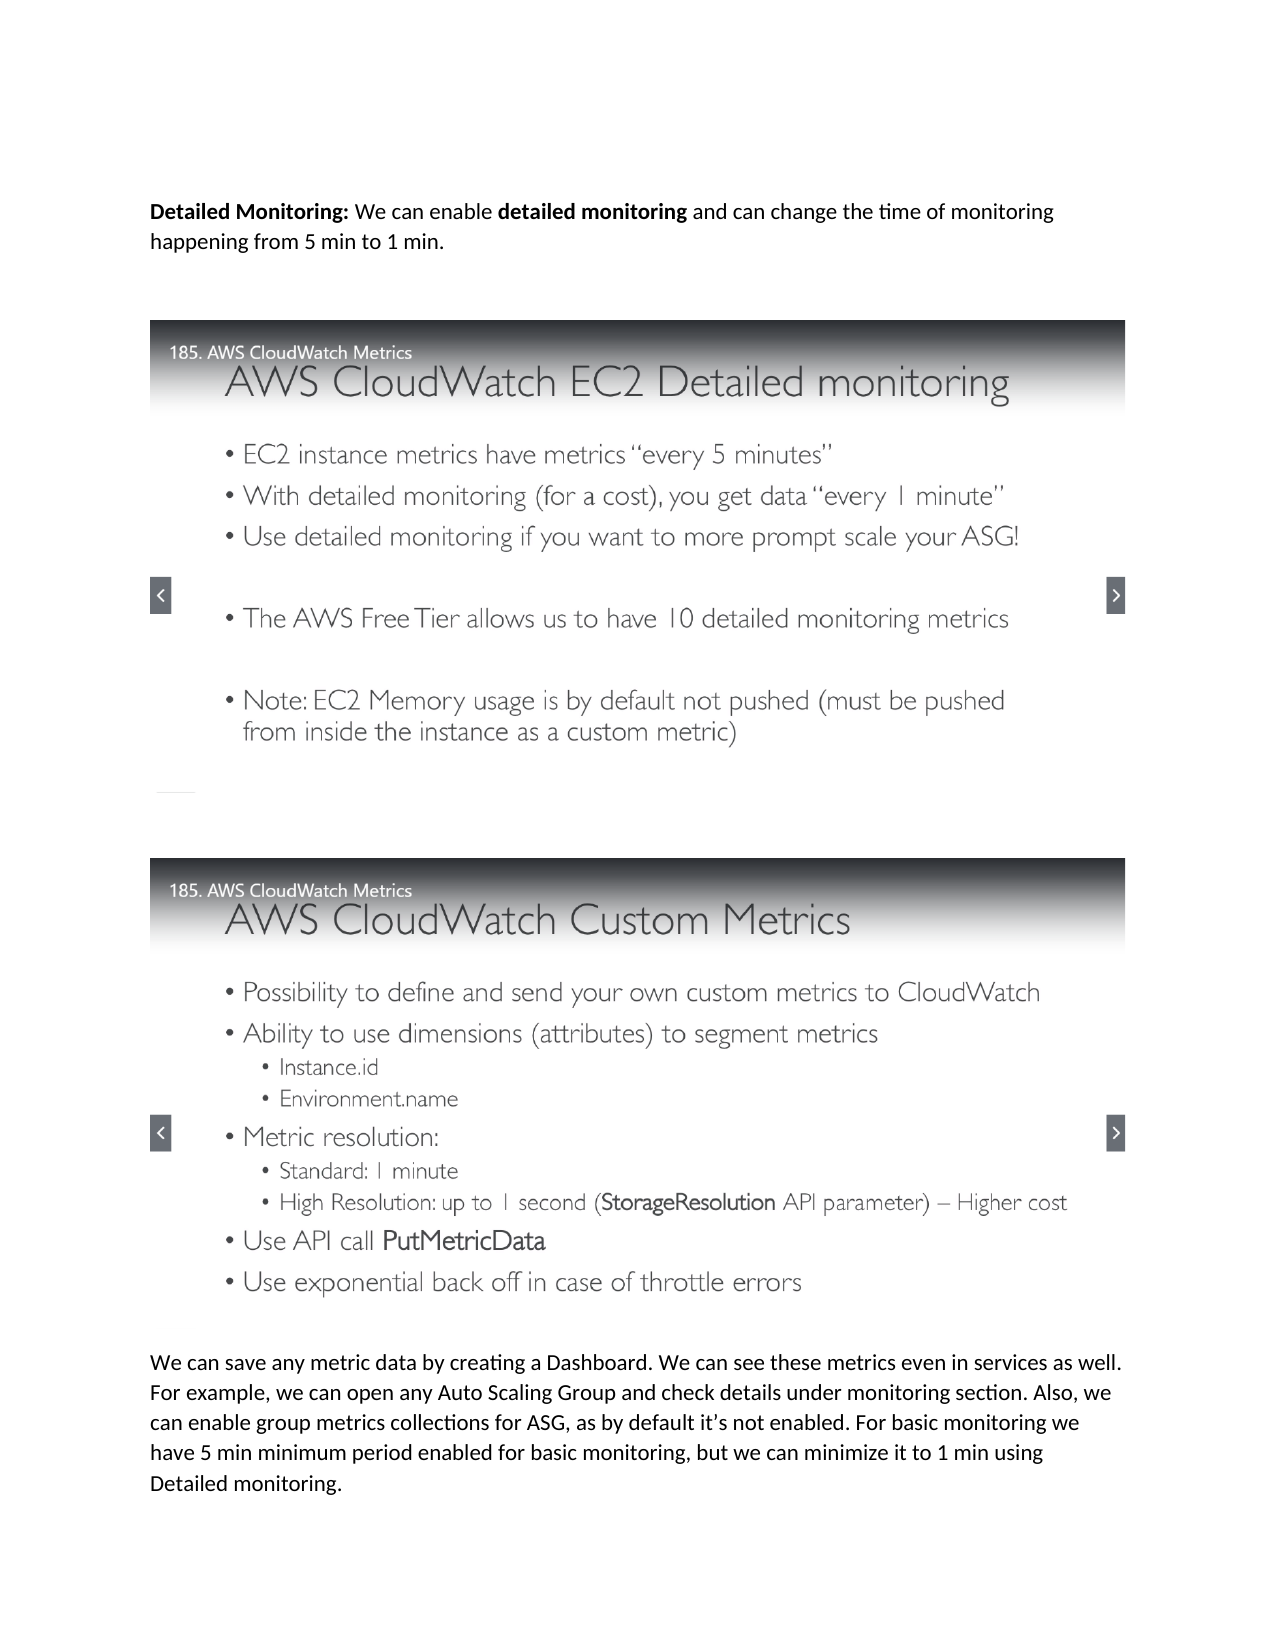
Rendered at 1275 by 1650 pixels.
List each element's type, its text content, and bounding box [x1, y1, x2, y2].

picture [150, 320, 1125, 793]
text Detailed Monitoring: We can enable detailed monitoring and can change the time of monitoring happening from 5 min to 1 min. [150, 197, 1125, 255]
text We can save any metric data by creating a Dashboard. We can see these metrics even in services as well. For example, we can open any Auto Scaling Group and check details under monitoring section. Also, we can enable group metrics collections for ASG, as by default it’s not enabled. For basic monitoring we have 5 min minimum period enabled for basic monitoring, but we can minimize it to 1 min using Detailed monitoring. [150, 1348, 1125, 1497]
picture [150, 858, 1125, 1329]
